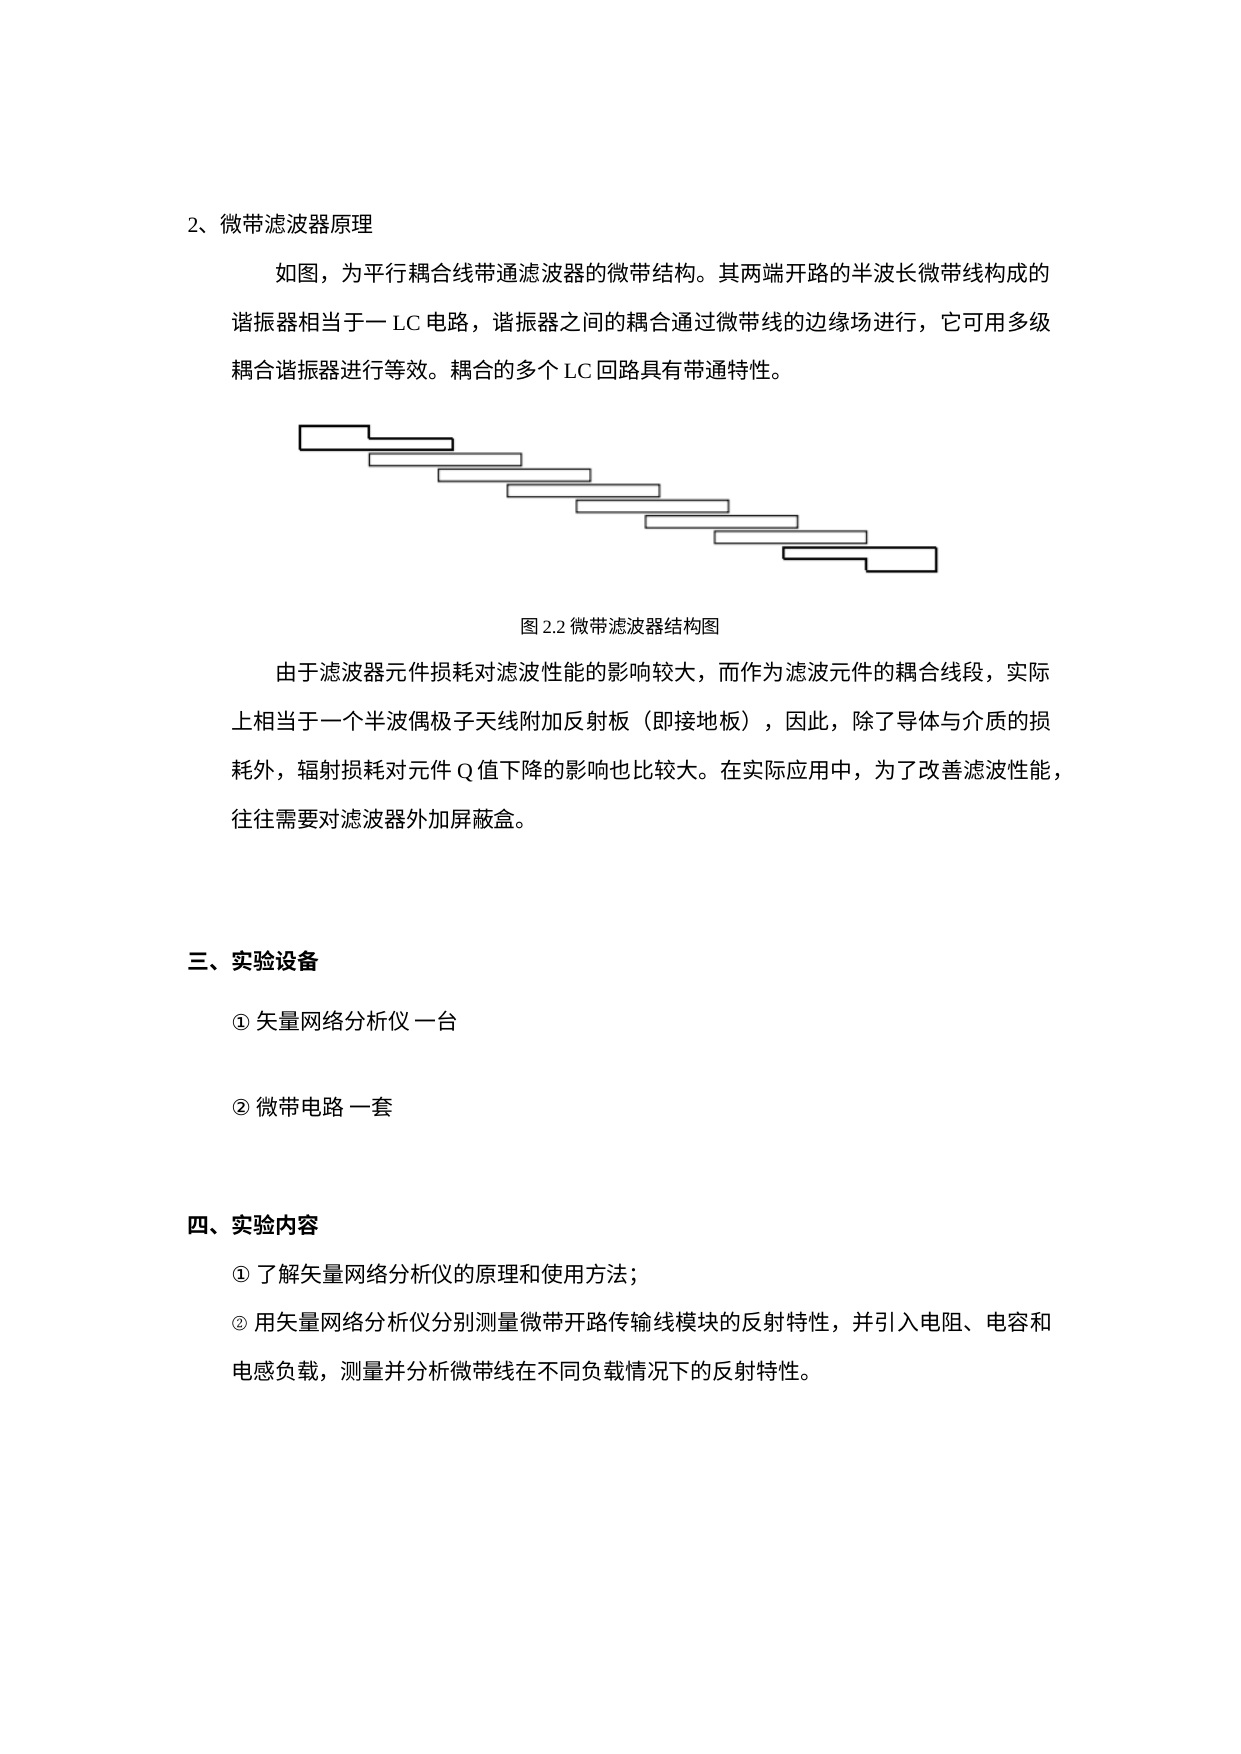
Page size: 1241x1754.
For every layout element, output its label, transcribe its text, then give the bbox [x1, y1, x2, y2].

text 如图，为平行耦合线带通滤波器的微带结构。其两端开路的半波长微带线构成的谐振器相当于一LC电路，谐振器之间的耦合通过微带线的边缘场进行，它可用多级耦合谐振器进行等效。耦合的多个LC回路具有带通特性。 [231, 255, 1053, 385]
text 四、实验内容 [187, 1208, 1053, 1241]
text 由于滤波器元件损耗对滤波性能的影响较大，而作为滤波元件的耦合线段，实际上相当于一个半波偶极子天线附加反射板（即接地板），因此，除了导体与介质的损耗外，辐射损耗对元件Q值下降的影响也比较大。在实际应用中，为了改善滤波性能，往往需要对滤波器外加屏蔽盒。 [231, 655, 1053, 882]
text 2、微带滤波器原理 [187, 207, 1053, 239]
text 图2.2 微带滤波器结构图 [187, 609, 1053, 641]
picture [280, 401, 960, 589]
text ① 了解矢量网络分析仪的原理和使用方法； [187, 1256, 1053, 1289]
text ② 微带电路 一套 [187, 1077, 1053, 1142]
text ② 用矢量网络分析仪分别测量微带开路传输线模块的反射特性，并引入电阻、电容和电感负载，测量并分析微带线在不同负载情况下的反射特性。 [231, 1305, 1053, 1386]
text ① 矢量网络分析仪 一台 [187, 992, 1053, 1057]
text 三、实验设备 [187, 944, 1053, 976]
